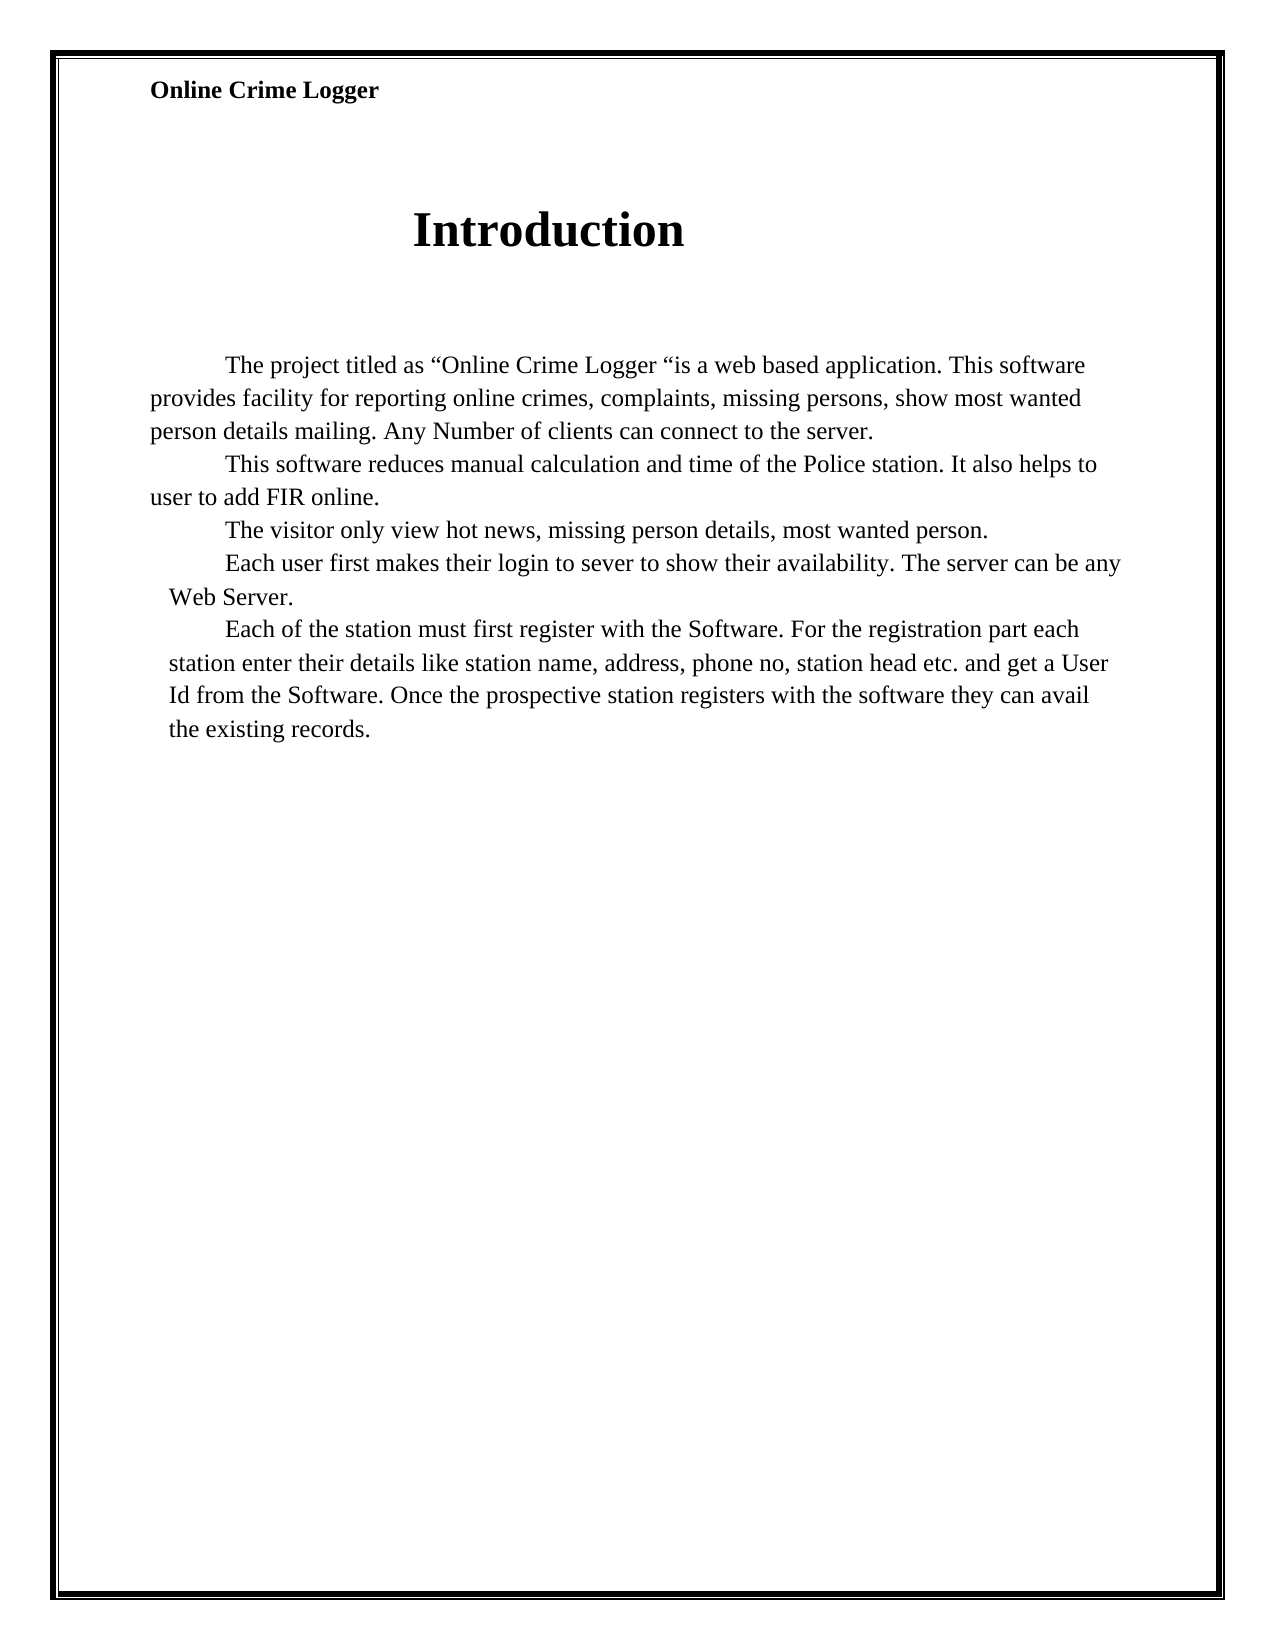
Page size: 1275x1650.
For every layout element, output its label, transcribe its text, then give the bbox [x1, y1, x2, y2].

text This software reduces manual calculation and time of the Police station. It also helps to user to add FIR online. [150, 449, 1125, 511]
text Each of the station must first register with the Software. For the registration part each station enter their details like station name, address, phone no, station head etc. and get a User Id from the Software. Once the prospective station registers with the software they can avail the existing records. [169, 614, 1125, 742]
text Introduction [150, 199, 1125, 257]
text The project titled as “Online Crime Logger “is a web based application. This software provides facility for reporting online crimes, complaints, missing persons, show most wanted person details mailing. Any Number of clients can connect to the server. [150, 350, 1125, 445]
text Each user first makes their login to sever to show their availability. The server can be any Web Server. [169, 548, 1125, 610]
text The visitor only view hot news, missing person details, most wanted person. [150, 516, 1125, 544]
